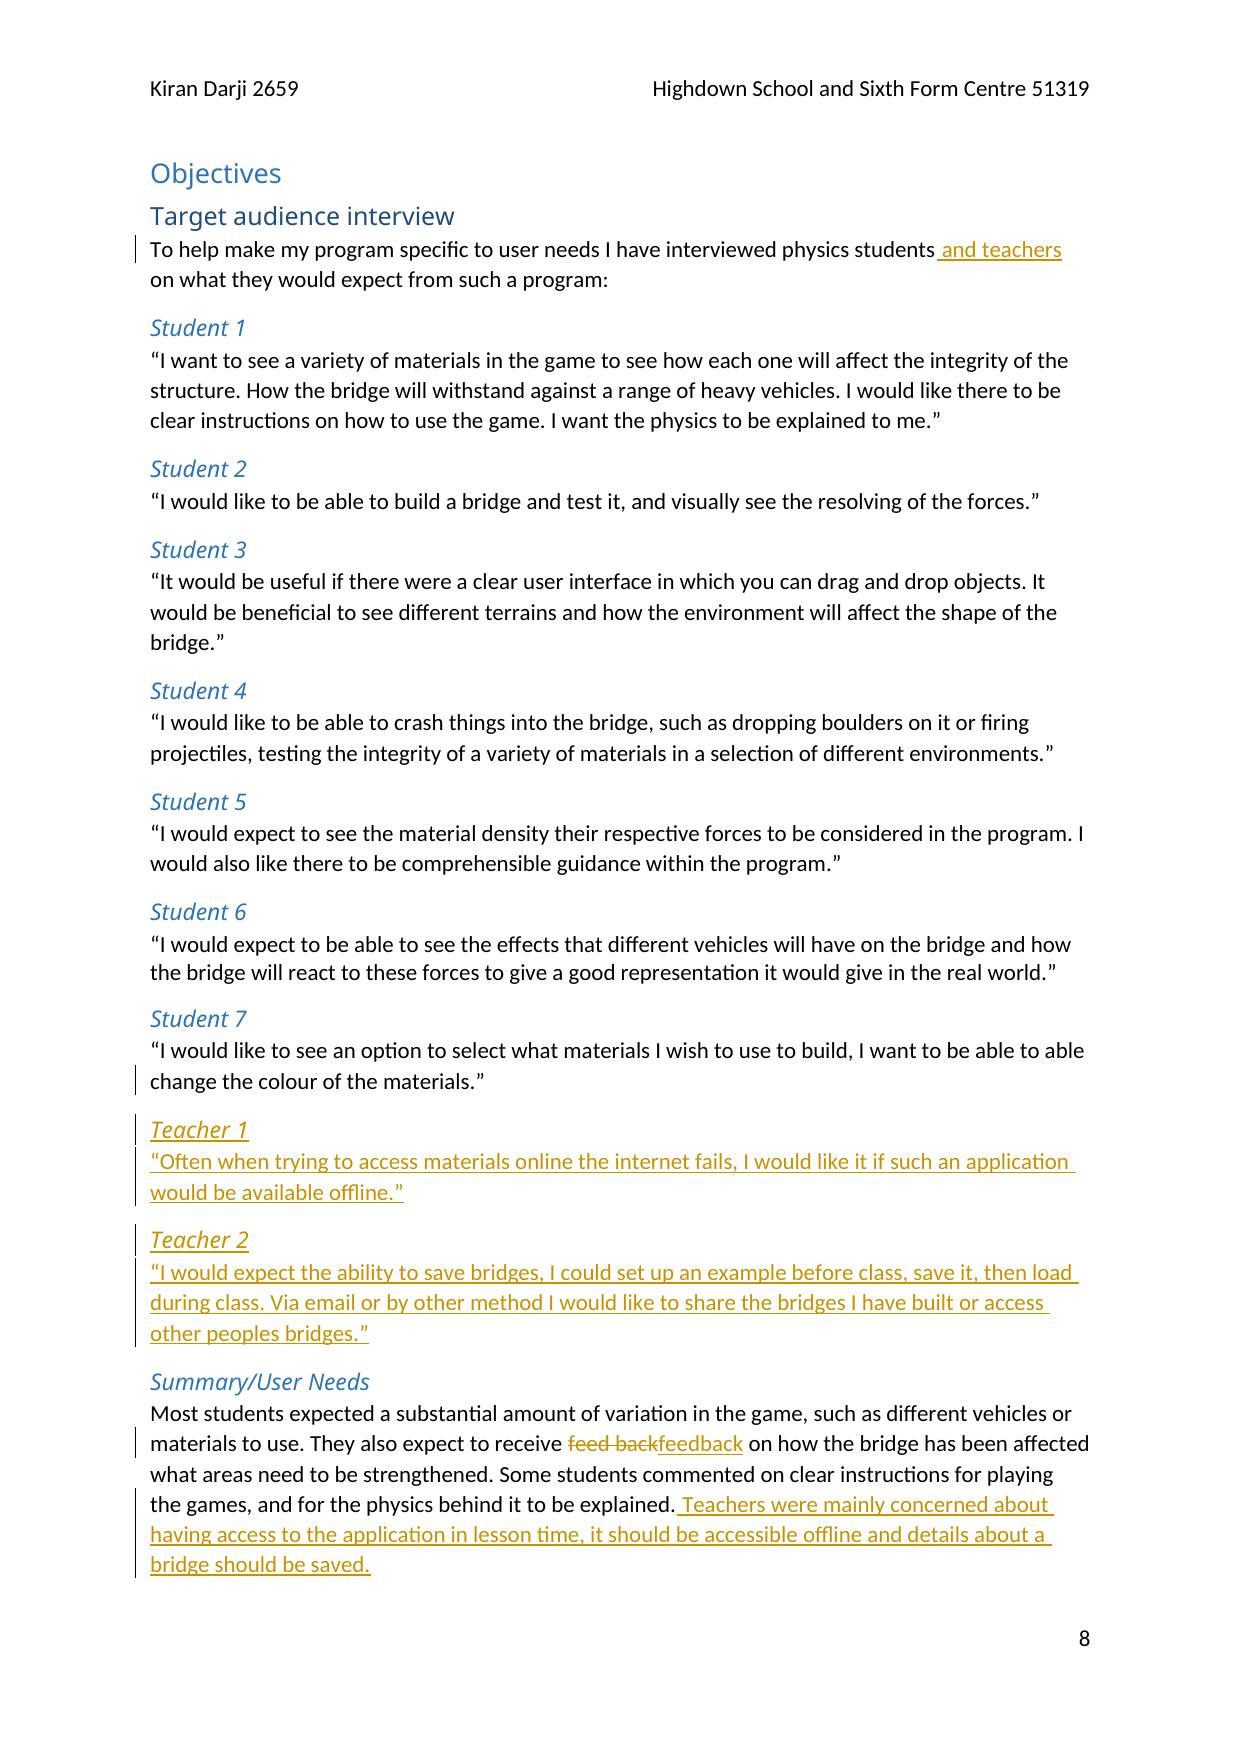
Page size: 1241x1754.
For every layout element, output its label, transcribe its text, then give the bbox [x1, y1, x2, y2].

text “I would like to see an option to select what materials I wish to use to build, I want to be able to able change the colour of the materials.” [150, 1037, 1090, 1095]
subtitle Student 3 [150, 534, 1090, 565]
subtitle Target audience interview [150, 198, 1090, 232]
text “It would be useful if there were a clear user interface in which you can drag and drop objects. It would be beneficial to see different terrains and how the environment will affect the shape of the bridge.” [150, 567, 1090, 656]
text “I would like to be able to crash things into the bridge, such as dropping boulders on it or firing projectiles, testing the integrity of a variety of materials in a selection of different environments.” [150, 708, 1090, 767]
subtitle Student 6 [150, 896, 1090, 928]
subtitle Summary/User Needs [150, 1366, 1090, 1397]
text “I would like to be able to build a bridge and test it, and visually see the resolving of the forces.” [150, 487, 1090, 515]
text To help make my program specific to user needs I have interviewed physics students on what they would expect from such a program: [150, 235, 1090, 293]
subtitle Student 2 [150, 453, 1090, 484]
text “I want to see a variety of materials in the game to see how each one will affect the integrity of the structure. How the bridge will withstand against a range of heavy vehicles. I would like there to be clear instructions on how to use the game. I want the physics to be explained to me.” [150, 346, 1090, 434]
subtitle Student 7 [150, 1003, 1090, 1034]
text “I would expect to see the material density their respective forces to be considered in the program. I would also like there to be comprehensible guidance within the program.” [150, 819, 1090, 877]
text Most students expected a substantial amount of variation in the game, such as different vehicles or materials to use. They also expect to receive on how the bridge has been affected what areas need to be strengthened. Some students commented on clear instructions for playing the games, and for the physics behind it to be explained. [150, 1399, 1090, 1578]
subtitle Objectives [150, 154, 1090, 191]
subtitle Student 4 [150, 675, 1090, 706]
subtitle Student 5 [150, 786, 1090, 817]
subtitle Student 1 [150, 312, 1090, 343]
text “I would expect to be able to see the effects that different vehicles will have on the bridge and how the bridge will react to these forces to give a good representation it would give in the real world.” [150, 930, 1090, 986]
